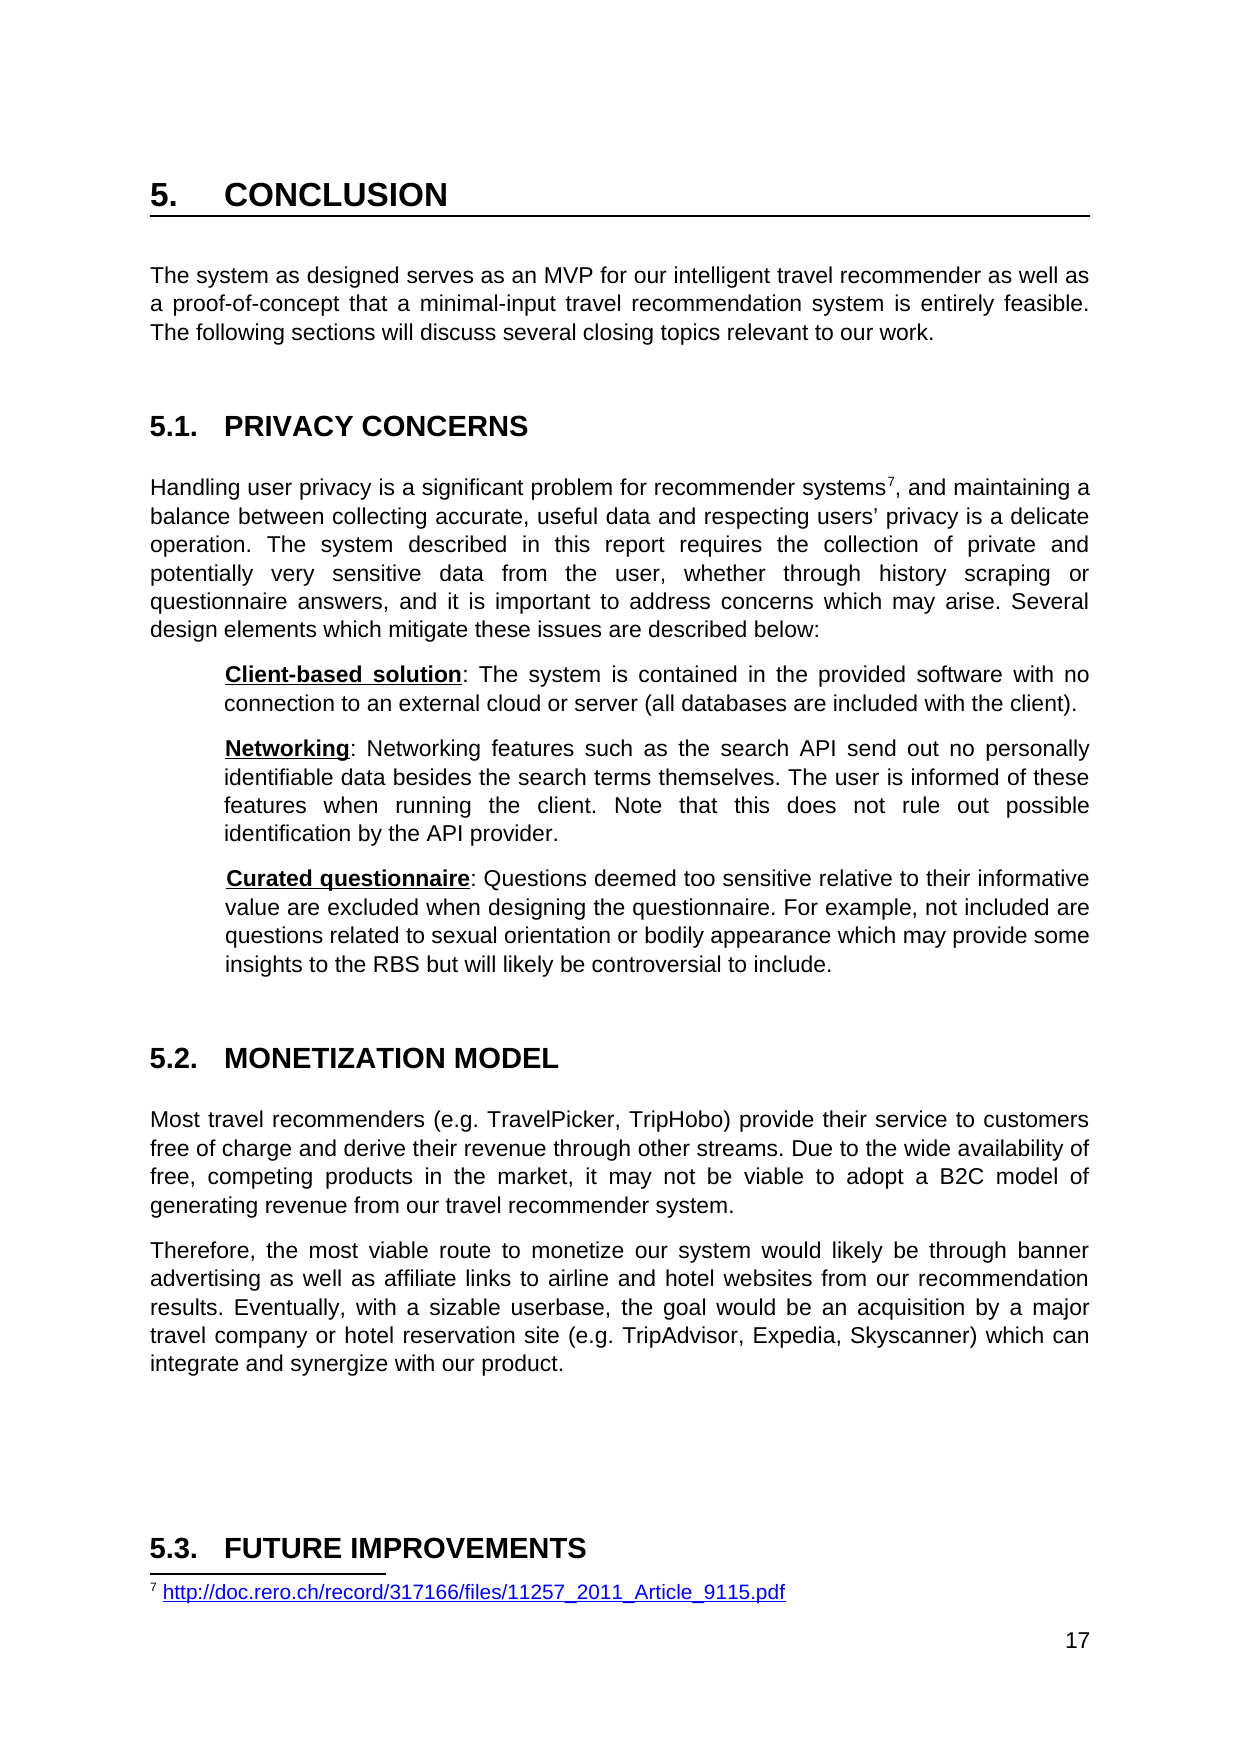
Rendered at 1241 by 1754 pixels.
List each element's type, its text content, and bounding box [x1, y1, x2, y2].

text Most travel recommenders (e.g. TravelPicker, TripHobo) provide their service to customers free of charge and derive their revenue through other streams. Due to the wide availability of free, competing products in the market, it may not be viable to adopt a B2C model of generating revenue from our travel recommender system. [150, 1106, 1090, 1218]
text Handling user privacy is a significant problem for recommender systems, and maintaining a balance between collecting accurate, useful data and respecting users’ privacy is a delicate operation. The system described in this report requires the collection of private and potentially very sensitive data from the user, whether through history scraping or questionnaire answers, and it is important to address concerns which may arise. Several design elements which mitigate these issues are described below: [150, 474, 1090, 643]
text Therefore, the most viable route to monetize our system would likely be through banner advertising as well as affiliate links to airline and hotel websites from our recommendation results. Eventually, with a sizable userbase, the goal would be an acquisition by a major travel company or hotel reservation site (e.g. TripAdvisor, Expedia, Skyscanner) which can integrate and synergize with our product. [150, 1237, 1090, 1377]
text The system as designed serves as an MVP for our intelligent travel recommender as well as a proof-of-concept that a minimal-input travel recommendation system is entirely feasible. The following sections will discuss several closing topics relevant to our work. [150, 262, 1090, 345]
text Monetization Model [149, 1041, 1090, 1074]
text Future Improvements [149, 1531, 1090, 1564]
text Networking: Networking features such as the search API send out no personally identifiable data besides the search terms themselves. The user is informed of these features when running the client. Note that this does not rule out possible identification by the API provider. [224, 735, 1090, 847]
text Conclusion [150, 175, 1090, 215]
text Privacy Concerns [149, 409, 1090, 442]
text Client-based solution: The system is contained in the provided software with no connection to an external cloud or server (all databases are included with the client). [224, 661, 1090, 716]
text Curated questionnaire: Questions deemed too sensitive relative to their informative value are excluded when designing the questionnaire. For example, not included are questions related to sexual orientation or bodily appearance which may provide some insights to the RBS but will likely be controversial to include. [225, 865, 1090, 977]
